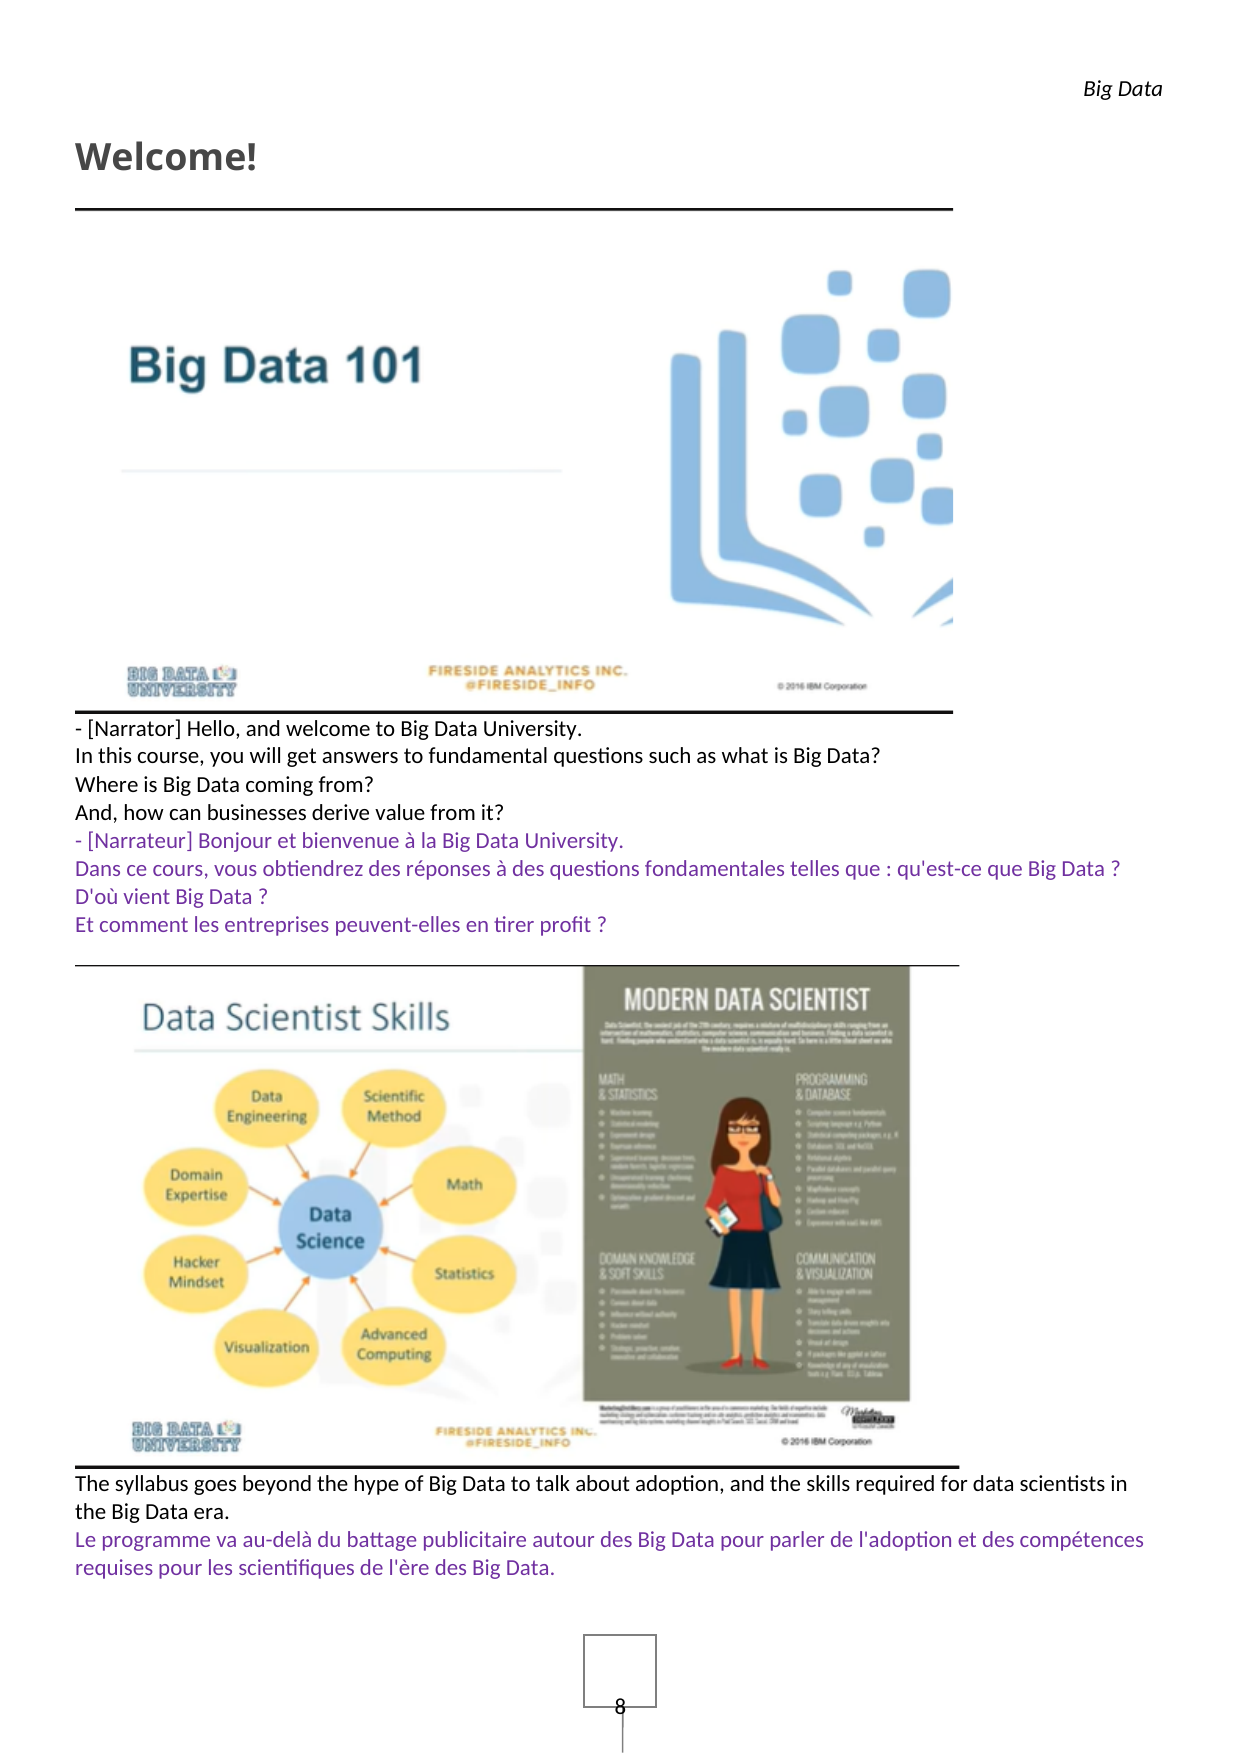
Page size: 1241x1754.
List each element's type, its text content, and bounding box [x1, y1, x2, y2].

picture [75, 965, 960, 1469]
text Le programme va au-delà du battage publicitaire autour des Big Data pour parler de l'adoption et des compétences requises pour les scientifiques de l'ère des Big Data. [75, 1525, 1165, 1581]
subtitle Welcome! [75, 130, 1165, 181]
text D'où vient Big Data ? [75, 882, 1165, 910]
text And, how can businesses derive value from it? [75, 798, 1165, 826]
picture [75, 208, 954, 714]
text - [Narrateur] Bonjour et bienvenue à la Big Data University. [75, 826, 1165, 854]
text The syllabus goes beyond the hype of Big Data to talk about adoption, and the skills required for data scientists in the Big Data era. [75, 1469, 1165, 1525]
text Dans ce cours, vous obtiendrez des réponses à des questions fondamentales telles que : qu'est-ce que Big Data ? [75, 854, 1165, 882]
text Et comment les entreprises peuvent-elles en tirer profit ? [75, 910, 1165, 938]
text Where is Big Data coming from? [75, 770, 1165, 798]
text - [Narrator] Hello, and welcome to Big Data University. [75, 714, 1165, 742]
text In this course, you will get answers to fundamental questions such as what is Big Data? [75, 742, 1165, 770]
